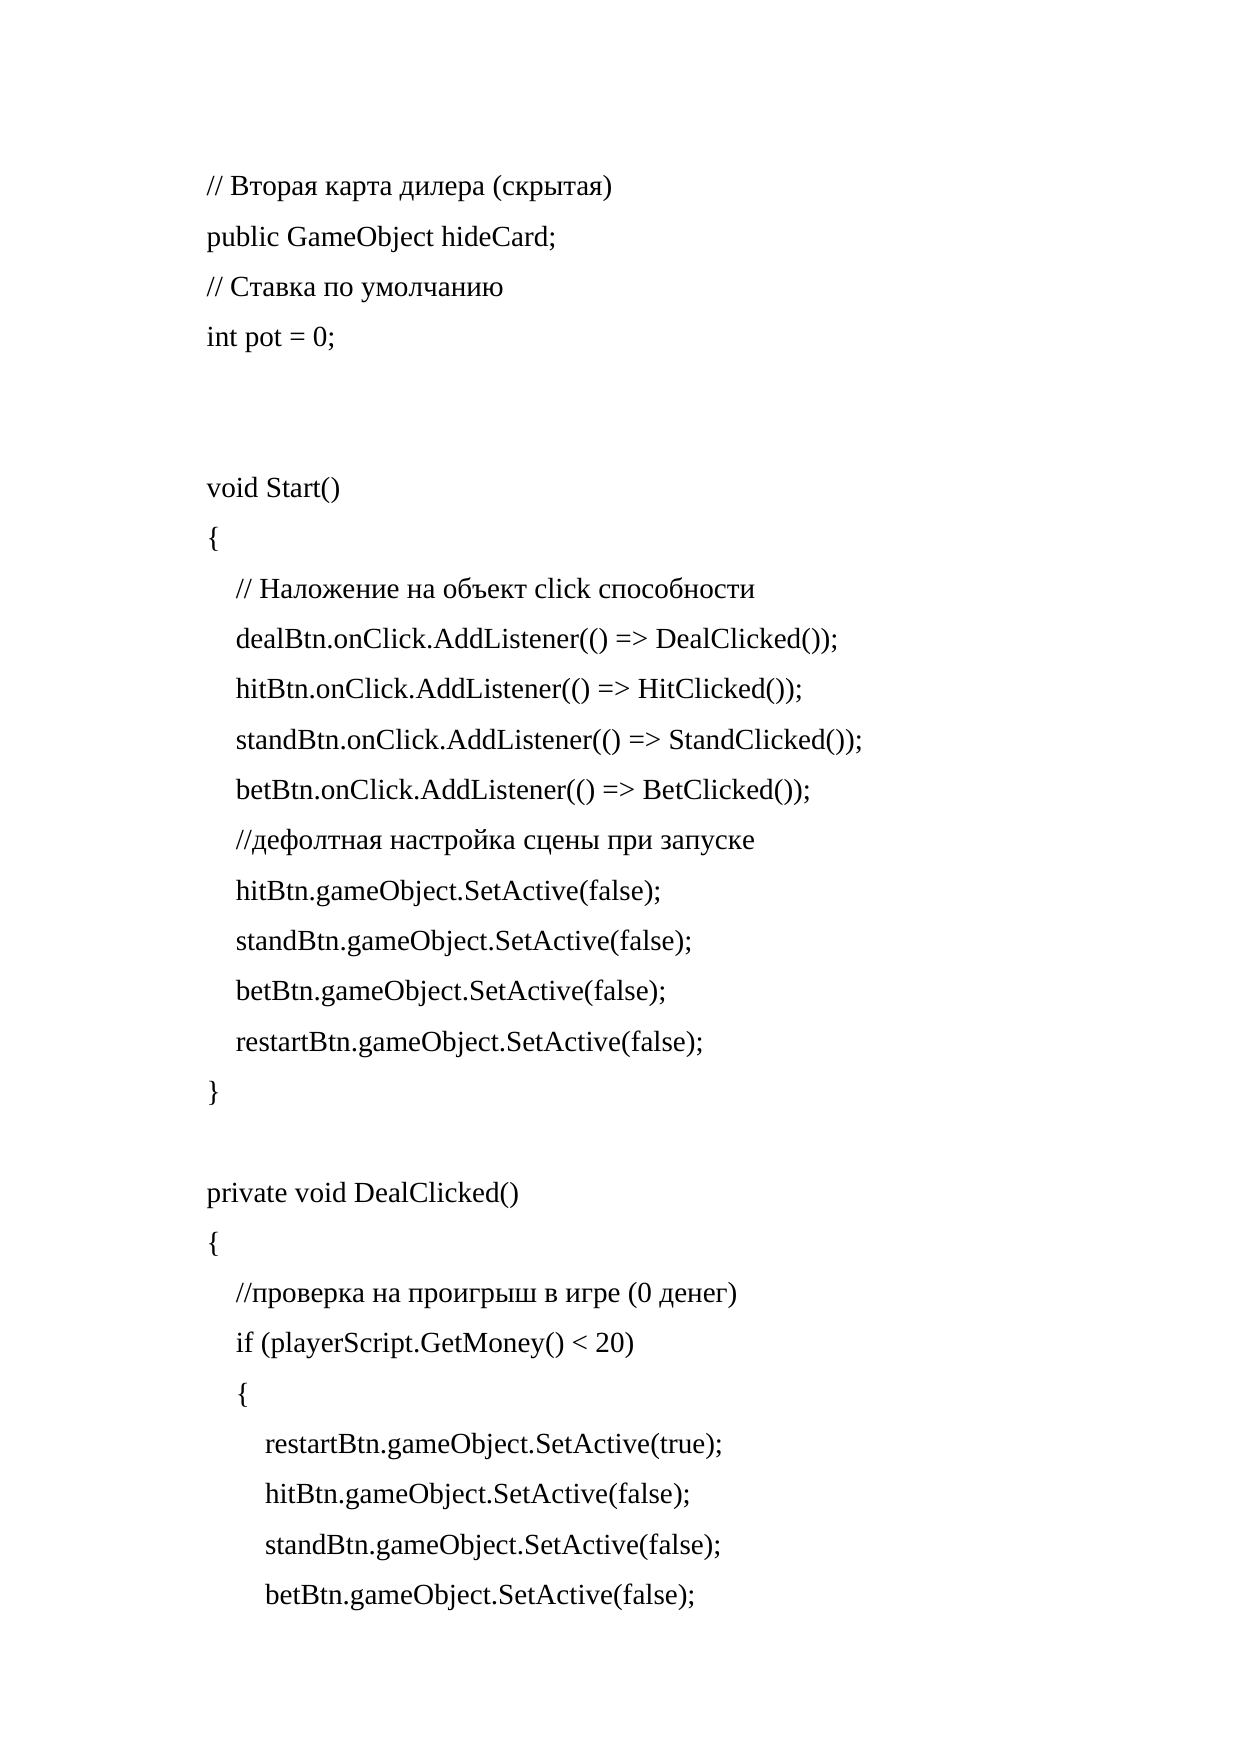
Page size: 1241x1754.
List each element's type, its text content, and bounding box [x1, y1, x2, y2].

text int pot = 0; [177, 319, 1152, 353]
text //дефолтная настройка сцены при запуске [177, 822, 1152, 856]
text betBtn.onClick.AddListener(() => BetClicked()); [177, 772, 1152, 806]
text void Start() [177, 470, 1152, 504]
text dealBtn.onClick.AddListener(() => DealClicked()); [177, 621, 1152, 655]
text { [177, 1376, 1152, 1409]
text { [177, 521, 1152, 554]
text public GameObject hideCard; [177, 219, 1152, 252]
text // Вторая карта дилера (скрытая) [177, 168, 1152, 202]
text // Наложение на объект click способности [177, 571, 1152, 604]
text standBtn.onClick.AddListener(() => StandClicked()); [177, 722, 1152, 755]
text } [177, 1074, 1152, 1108]
text private void DealClicked() [177, 1175, 1152, 1208]
text hitBtn.gameObject.SetActive(false); [177, 1477, 1152, 1510]
text { [177, 1225, 1152, 1258]
text betBtn.gameObject.SetActive(false); [177, 1577, 1152, 1611]
text restartBtn.gameObject.SetActive(true); [177, 1426, 1152, 1460]
text if (playerScript.GetMoney() < 20) [177, 1326, 1152, 1359]
text restartBtn.gameObject.SetActive(false); [177, 1024, 1152, 1057]
text standBtn.gameObject.SetActive(false); [177, 1527, 1152, 1560]
text standBtn.gameObject.SetActive(false); [177, 923, 1152, 957]
text hitBtn.gameObject.SetActive(false); [177, 873, 1152, 906]
text // Ставка по умолчанию [177, 269, 1152, 303]
text hitBtn.onClick.AddListener(() => HitClicked()); [177, 672, 1152, 705]
text //проверка на проигрыш в игре (0 денег) [177, 1275, 1152, 1309]
text betBtn.gameObject.SetActive(false); [177, 973, 1152, 1007]
